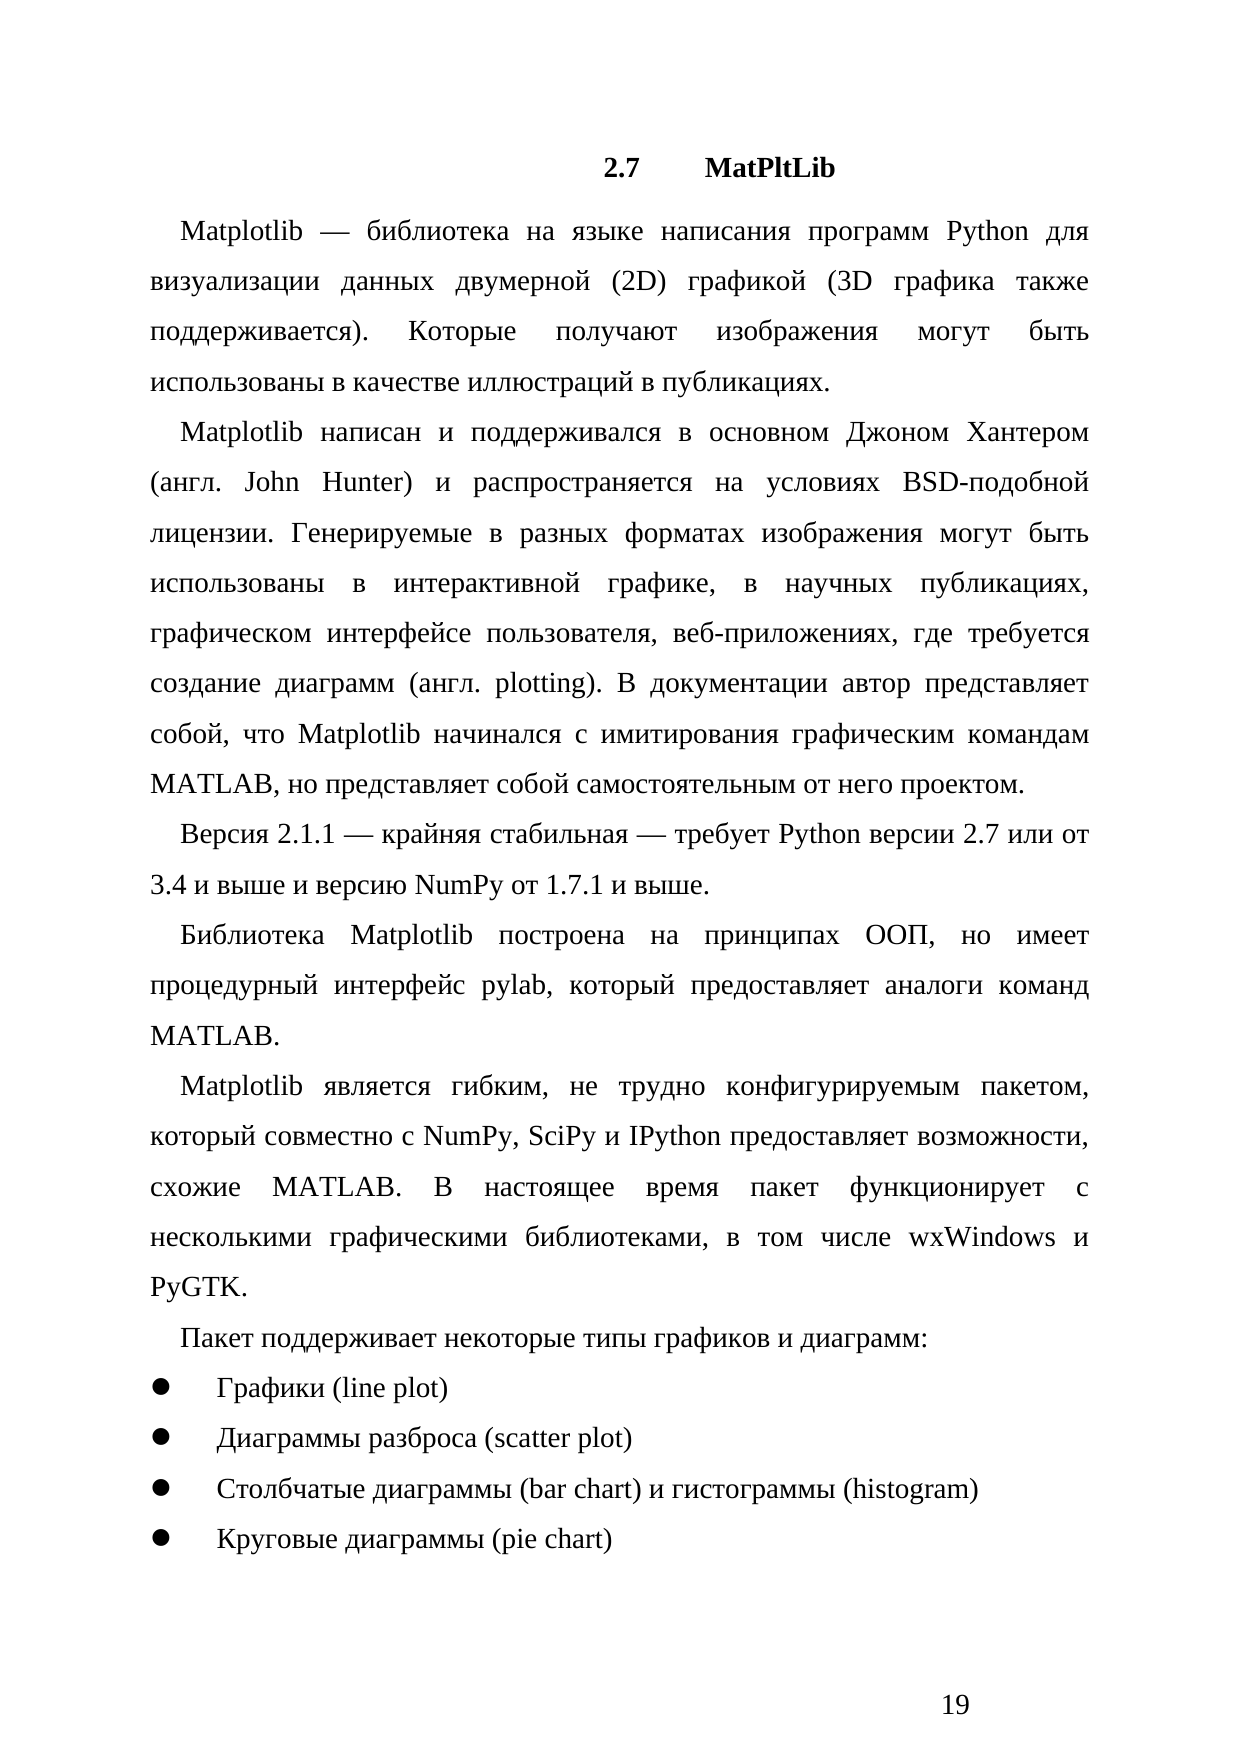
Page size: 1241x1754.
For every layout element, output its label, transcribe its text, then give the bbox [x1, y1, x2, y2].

text Matplotlib — библиотека на языке написания программ Python для визуализации данных двумерной (2D) графикой (3D графика также поддерживается). Которые получают изображения могут быть использованы в качестве иллюстраций в публикациях. [150, 213, 1090, 397]
text Matplotlib написан и поддерживался в основном Джоном Хантером (англ. John Hunter) и распространяется на условиях BSD-подобной лицензии. Генерируемые в разных форматах изображения могут быть использованы в интерактивной графике, в научных публикациях, графическом интерфейсе пользователя, веб-приложениях, где требуется создание диаграмм (англ. plotting). В документации автор представляет собой, что Matplotlib начинался с имитирования графическим командам MATLAB, но представляет собой самостоятельным от него проектом. [150, 414, 1090, 800]
list Круговые диаграммы (pie chart) [150, 1521, 1090, 1555]
subtitle MatPltLib [319, 150, 1090, 183]
list Столбчатые диаграммы (bar chart) и гистограммы (histogram) [150, 1471, 1090, 1504]
list Графики (line plot) [150, 1370, 1090, 1404]
text Библиотека Matplotlib построена на принципах ООП, но имеет процедурный интерфейс pylab, который предоставляет аналоги команд MATLAB. [150, 917, 1090, 1051]
text Пакет поддерживает некоторые типы графиков и диаграмм: [150, 1320, 1090, 1353]
text Matplotlib является гибким, не трудно конфигурируемым пакетом, который совместно с NumPy, SciPy и IPython предоставляет возможности, схожие MATLAB. В настоящее время пакет функционирует с несколькими графическими библиотеками, в том числе wxWindows и PyGTK. [150, 1068, 1090, 1303]
text Версия 2.1.1 — крайняя стабильная — требует Python версии 2.7 или от 3.4 и выше и версию NumPy от 1.7.1 и выше. [150, 817, 1090, 900]
list Диаграммы разброса (scatter plot) [150, 1420, 1090, 1454]
